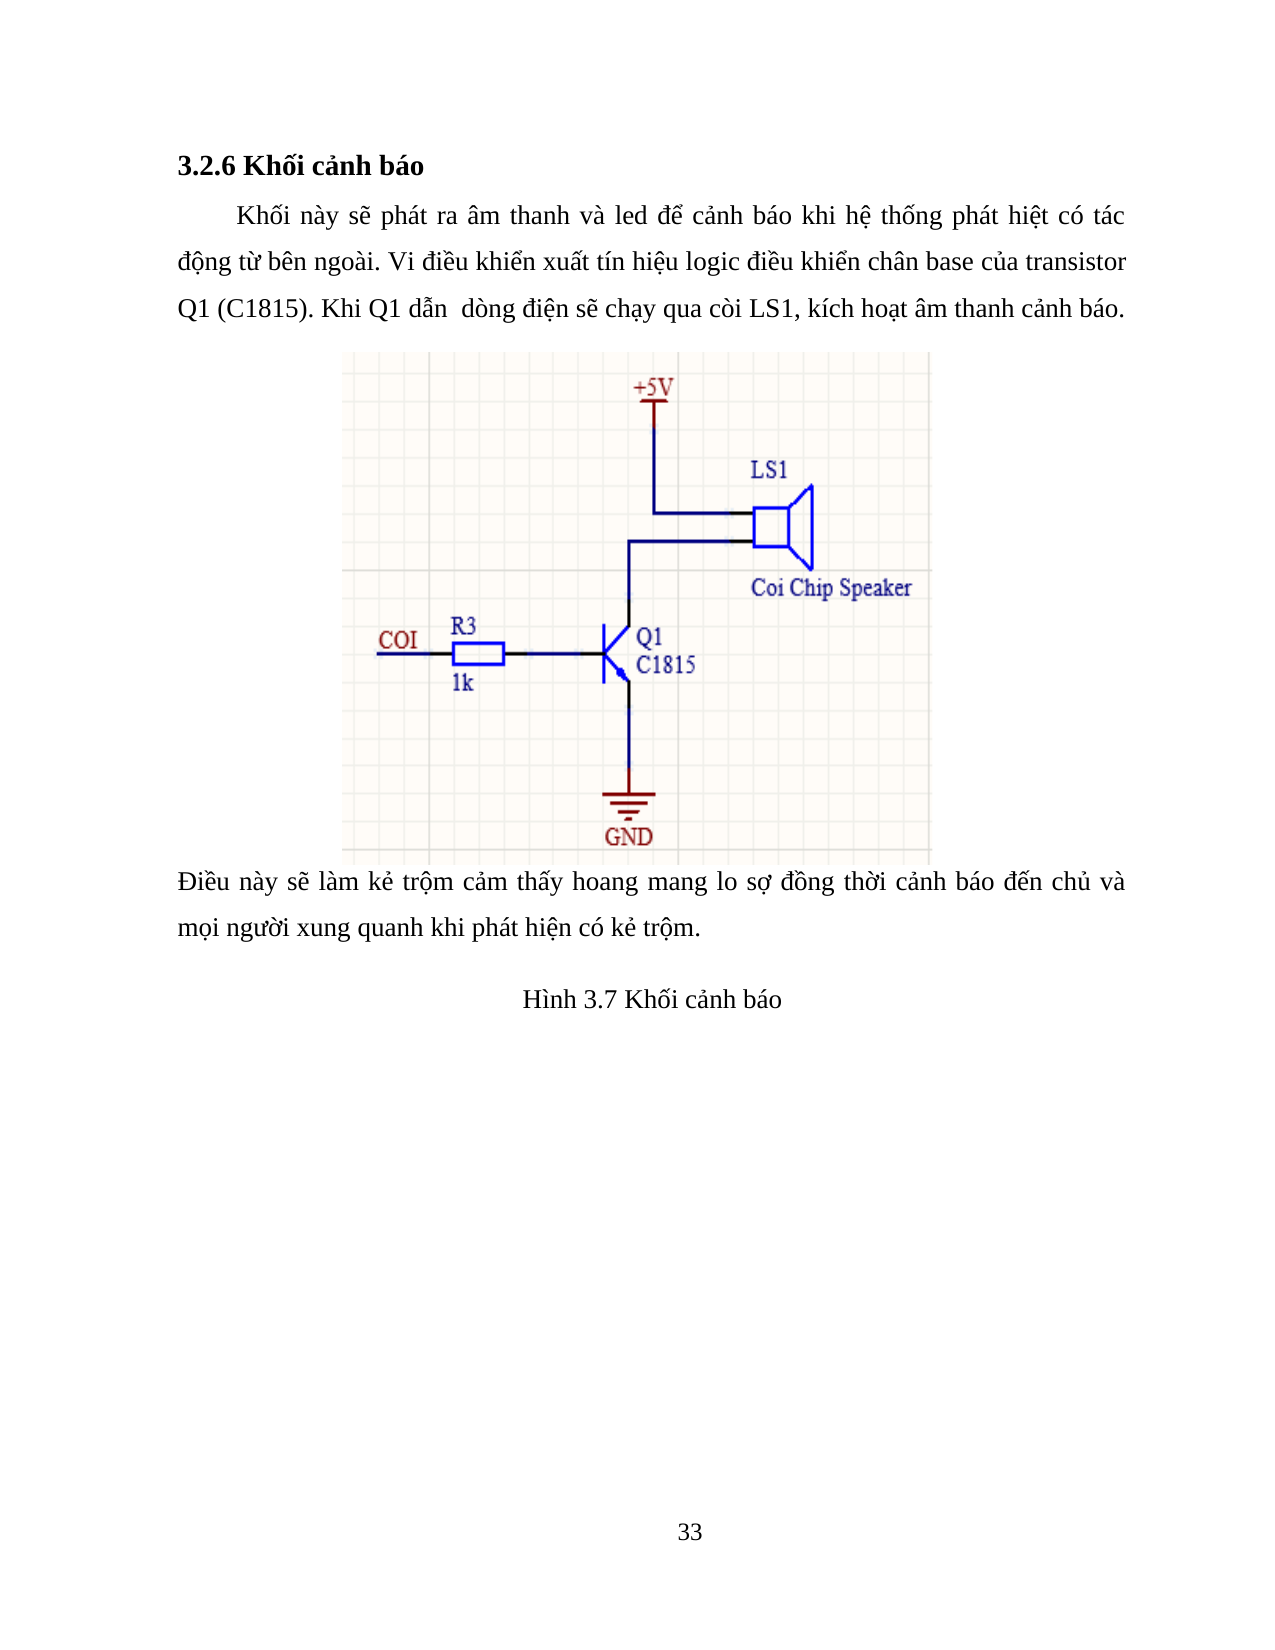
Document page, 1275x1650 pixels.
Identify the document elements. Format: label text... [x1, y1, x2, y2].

picture [342, 352, 933, 865]
subtitle 3.2.6 Khối cảnh báo [177, 148, 1127, 181]
text Hình 3.7 Khối cảnh báo [177, 983, 1127, 1014]
